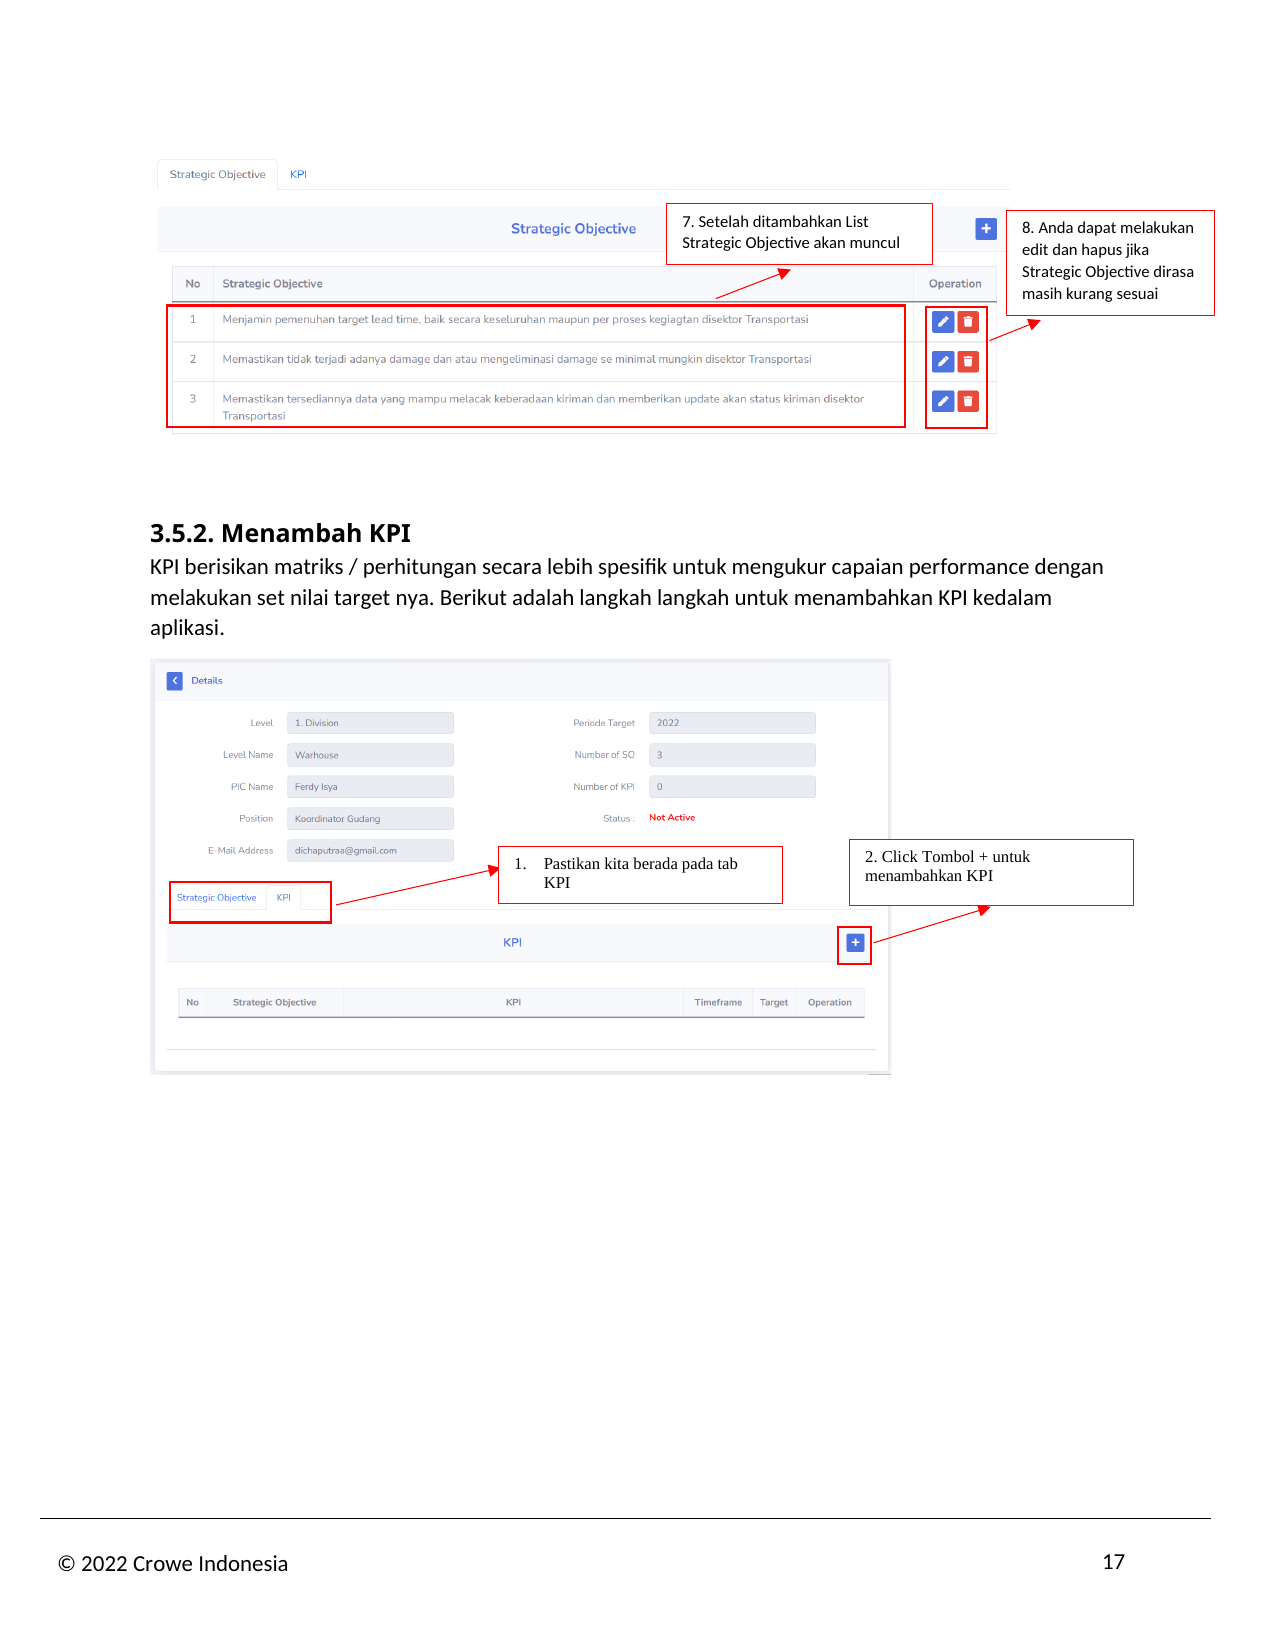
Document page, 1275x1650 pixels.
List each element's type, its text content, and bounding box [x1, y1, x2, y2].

subtitle 3.5.2. Menambah KPI [150, 516, 1125, 550]
text KPI berisikan matriks / perhitungan secara lebih spesifik untuk mengukur capaian performance dengan melakukan set nilai target nya. Berikut adalah langkah langkah untuk menambahkan KPI kedalam aplikasi. [150, 552, 1125, 641]
picture [150, 659, 892, 1075]
picture [150, 150, 1021, 450]
